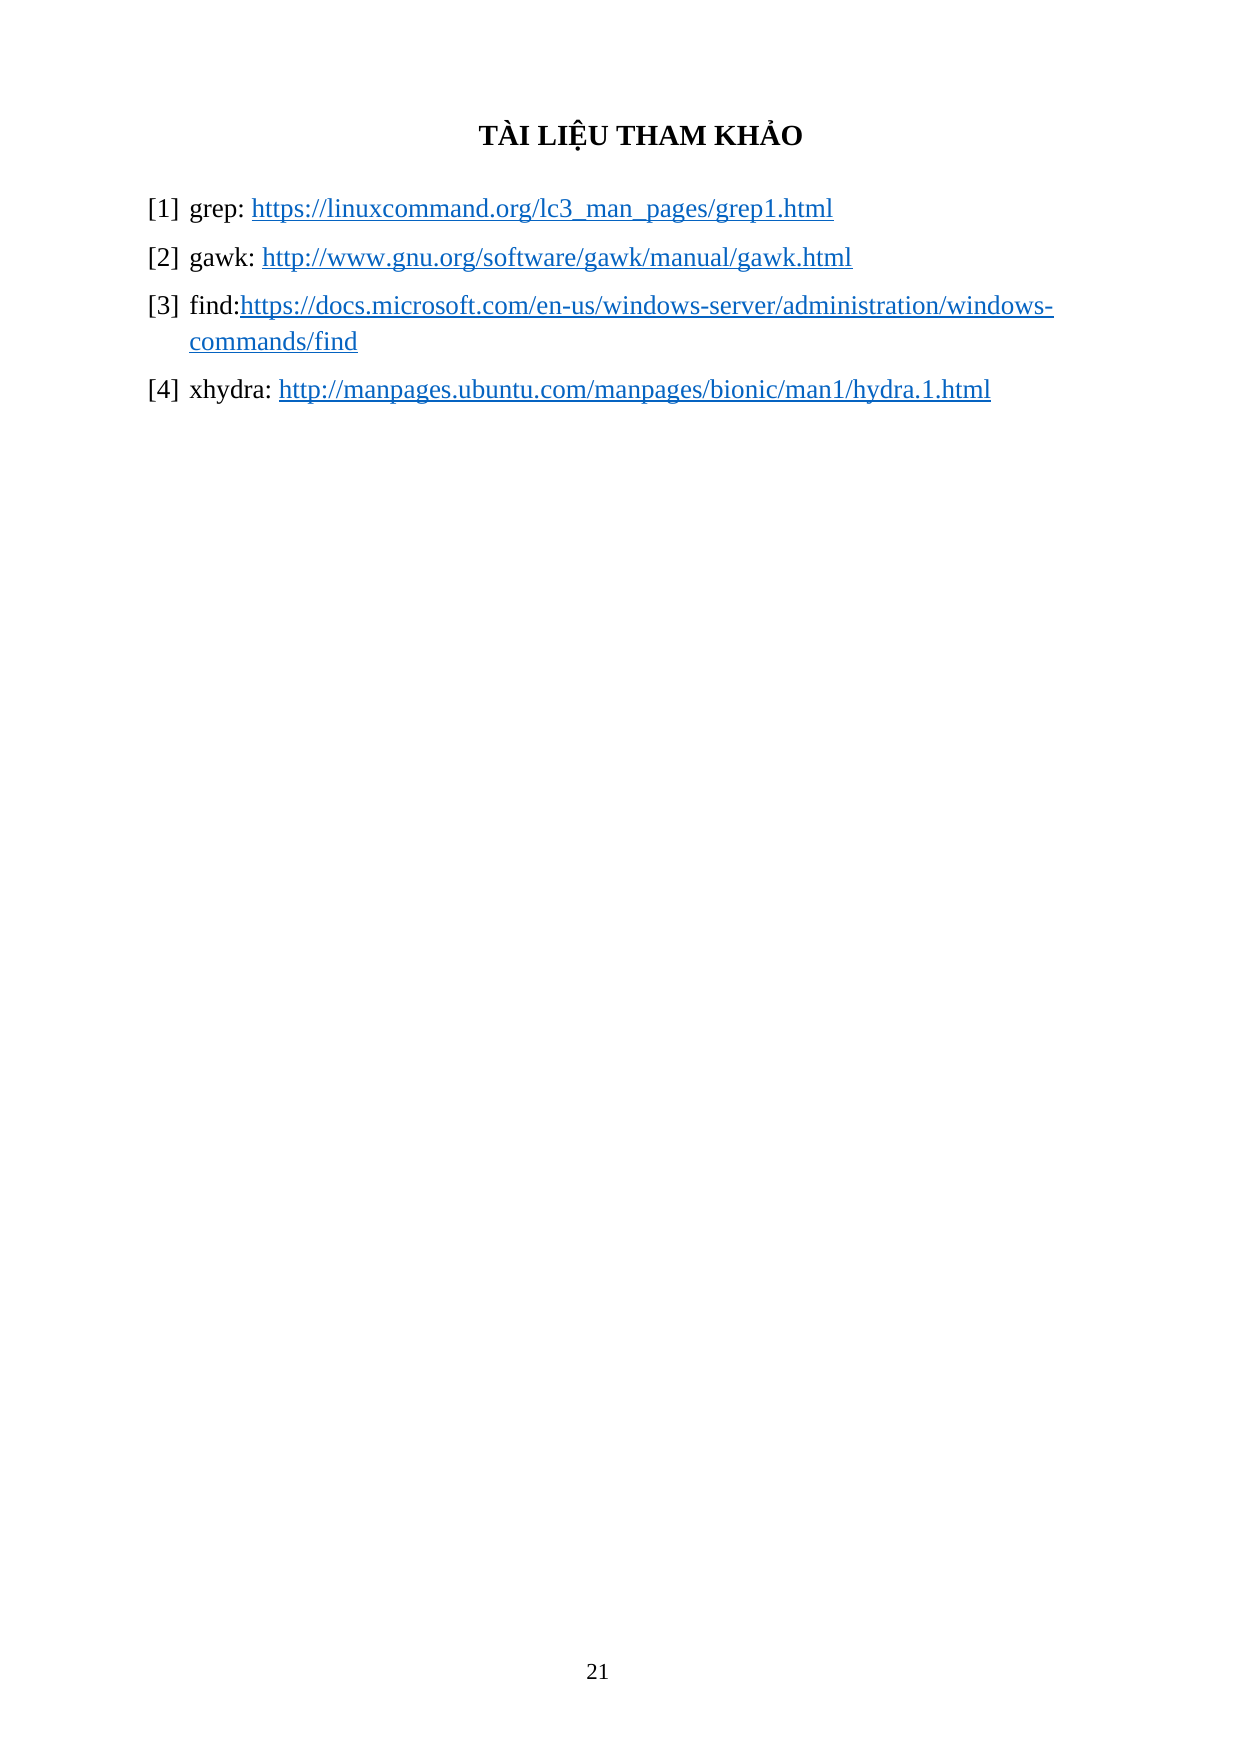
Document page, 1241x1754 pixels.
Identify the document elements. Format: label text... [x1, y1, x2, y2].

text TÀI LIỆU THAM KHẢO [148, 118, 1134, 152]
text grep: https://linuxcommand.org/lc3_man_pages/grep1.html [148, 192, 1134, 224]
text gawk: http://www.gnu.org/software/gawk/manual/gawk.html [148, 241, 1134, 272]
text find:https://docs.microsoft.com/en-us/windows-server/administration/windows-commands/find [148, 289, 1134, 356]
text xhydra: http://manpages.ubuntu.com/manpages/bionic/man1/hydra.1.html [148, 373, 1134, 404]
